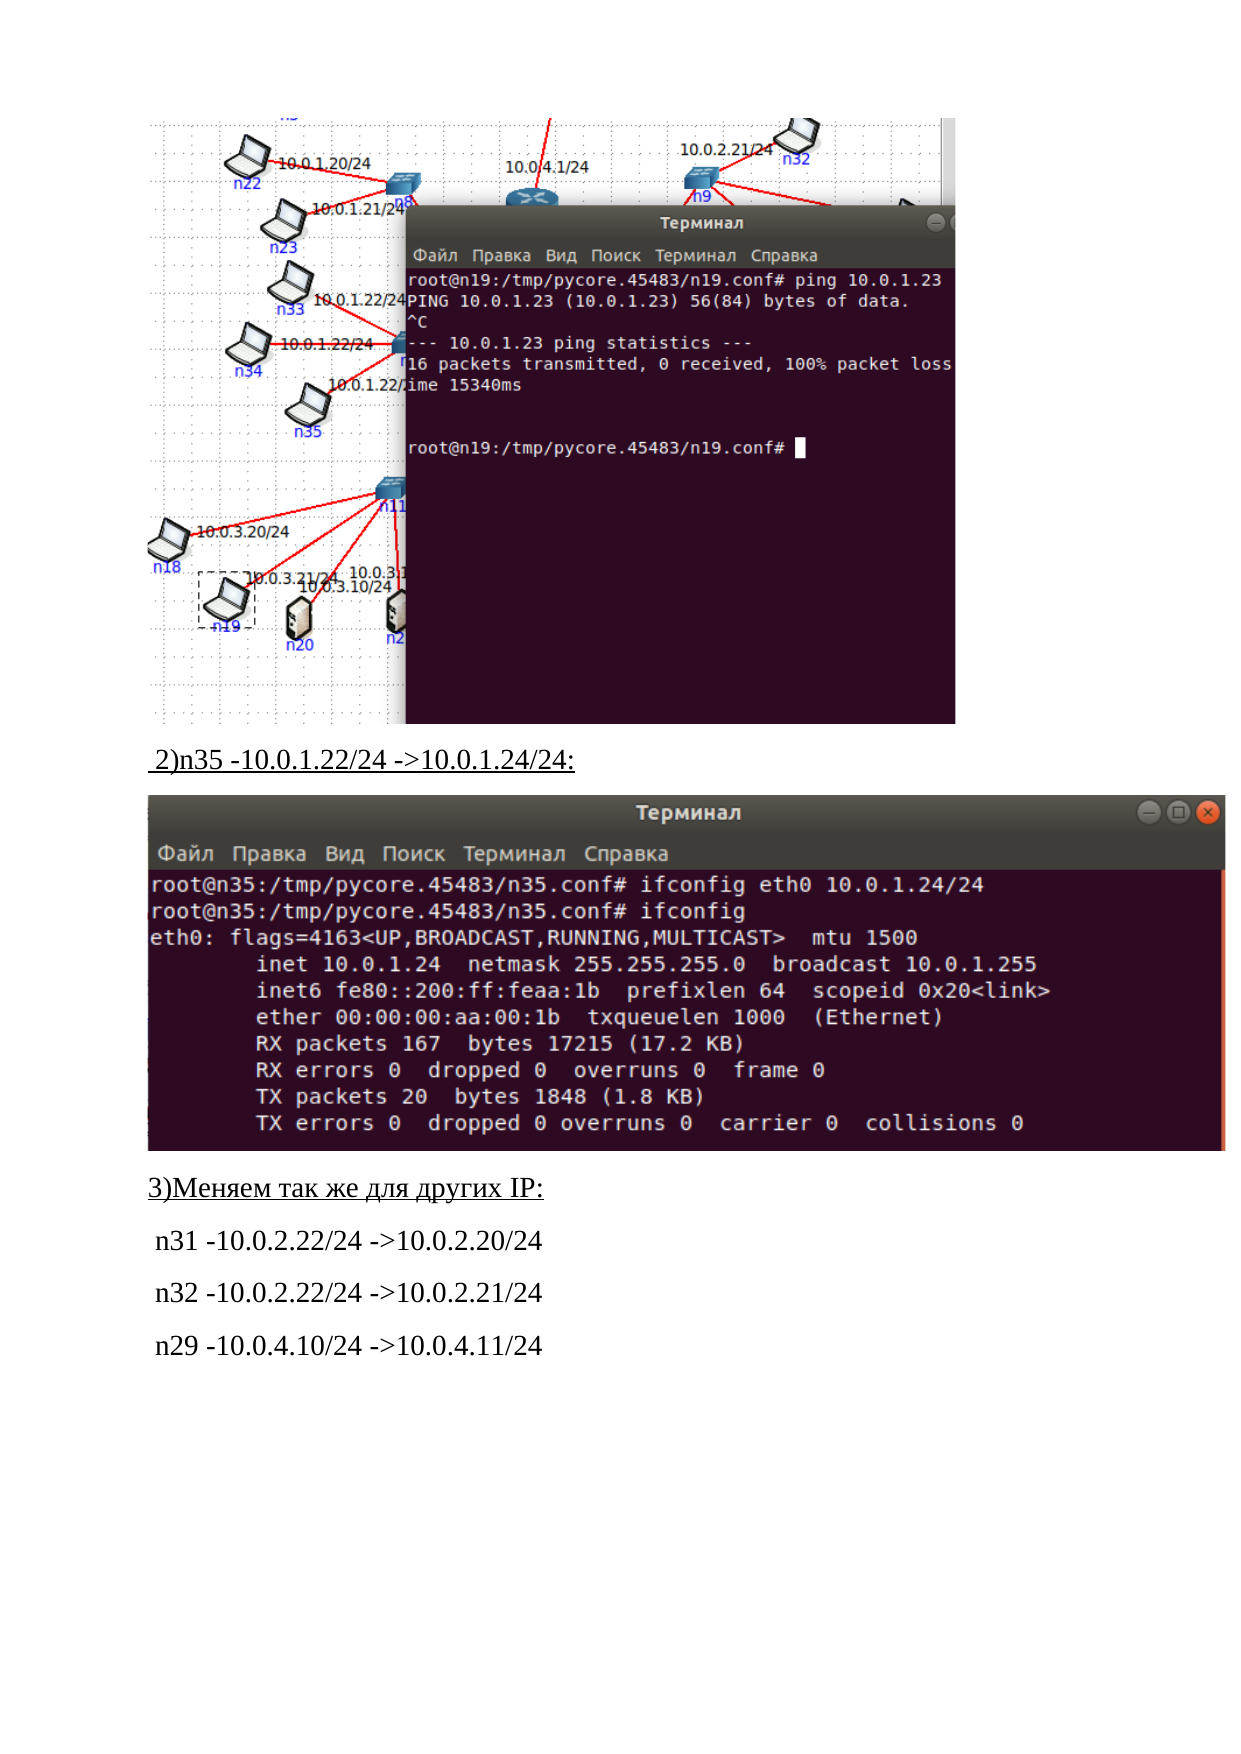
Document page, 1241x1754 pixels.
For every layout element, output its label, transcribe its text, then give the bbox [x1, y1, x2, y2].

text n32 -10.0.2.22/24 ->10.0.2.21/24 [133, 1275, 1152, 1309]
text 2)n35 -10.0.1.22/24 ->10.0.1.24/24: [133, 742, 1152, 776]
picture [147, 118, 956, 724]
text n29 -10.0.4.10/24 ->10.0.4.11/24 [133, 1328, 1152, 1362]
text 3)Меняем так же для других IP: [133, 1170, 1152, 1203]
picture [147, 795, 1226, 1151]
text n31 -10.0.2.22/24 ->10.0.2.20/24 [133, 1223, 1152, 1256]
